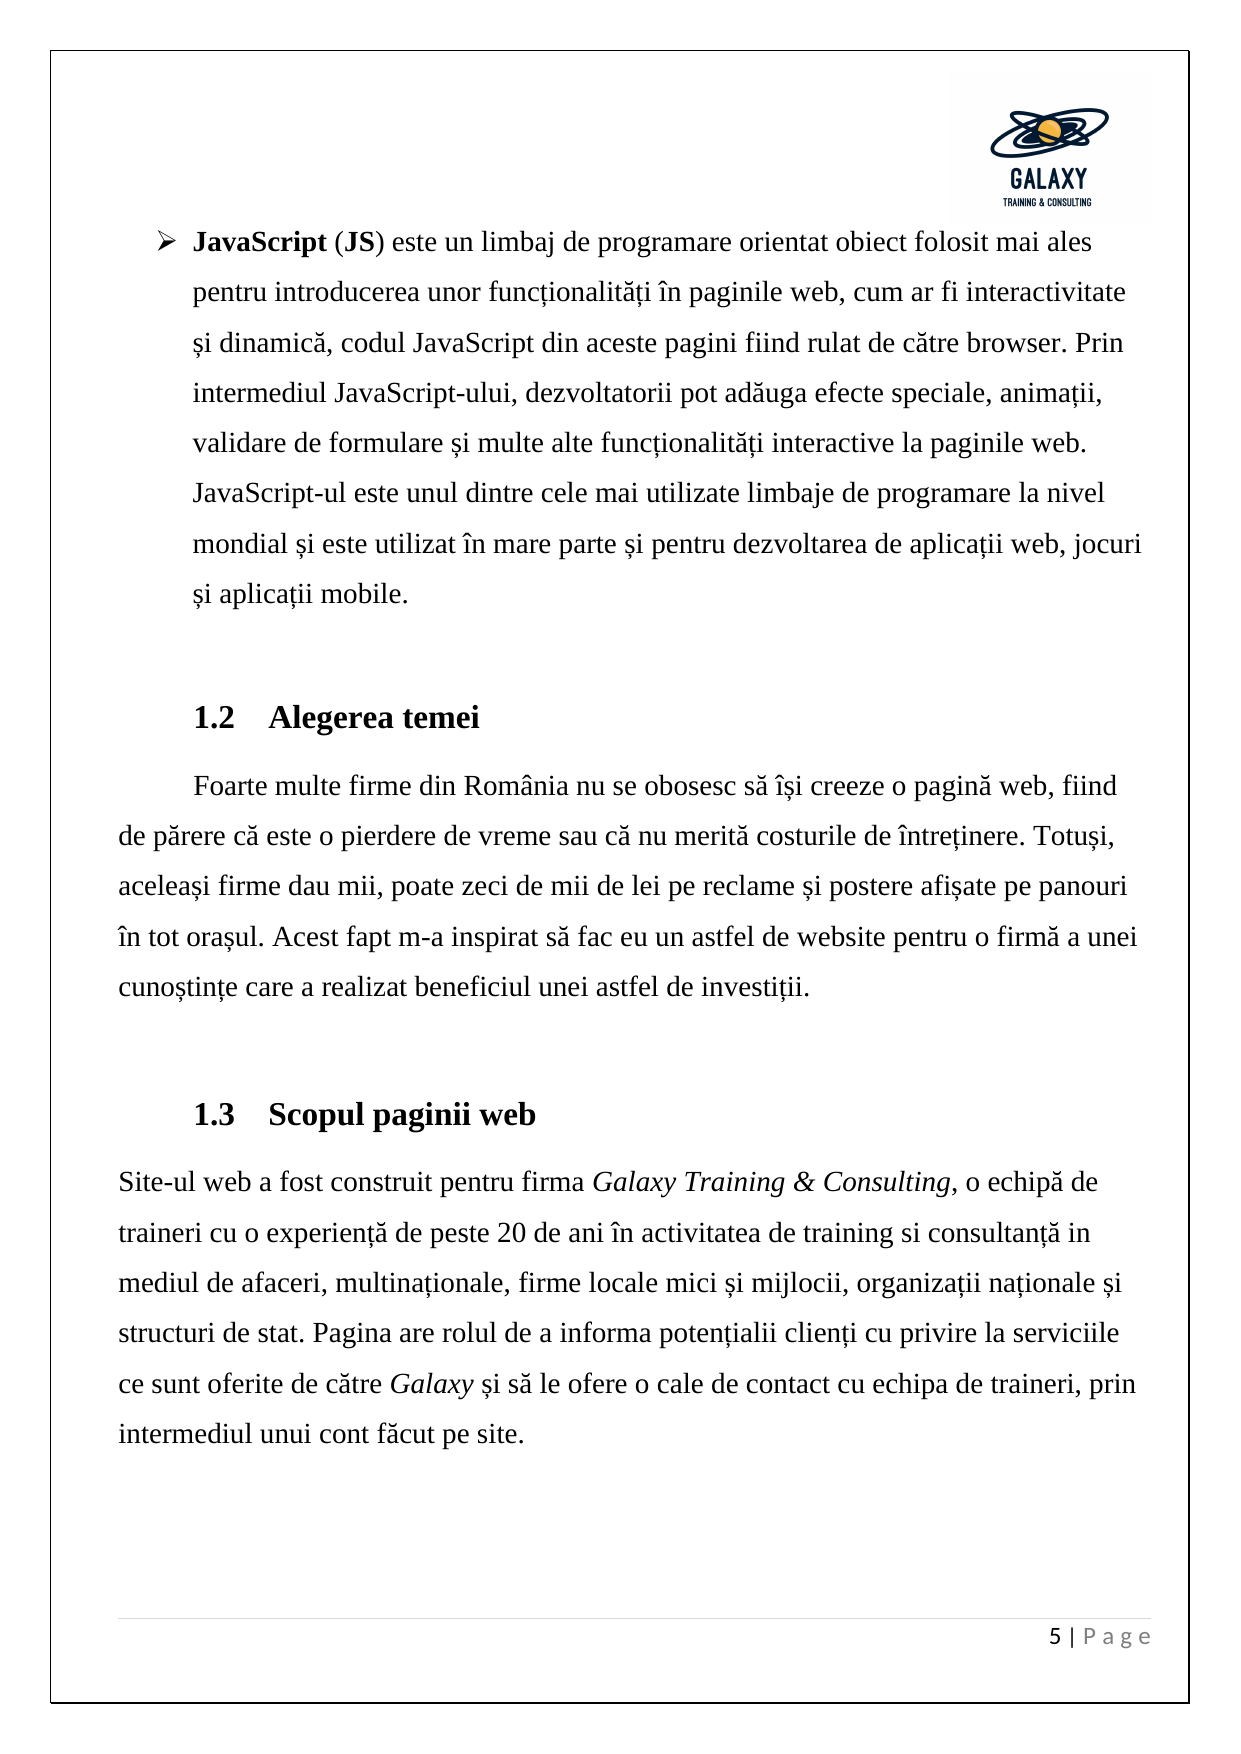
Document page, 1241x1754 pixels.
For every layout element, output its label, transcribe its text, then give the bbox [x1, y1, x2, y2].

text Site-ul web a fost construit pentru firma Galaxy Training & Consulting, o echipă de traineri cu o experiență de peste 20 de ani în activitatea de training si consultanță in mediul de afaceri, multinaționale, firme locale mici și mijlocii, organizații naționale și structuri de stat. Pagina are rolul de a informa potențialii clienți cu privire la serviciile ce sunt oferite de către Galaxy și să le ofere o cale de contact cu echipa de traineri, prin intermediul unui cont făcut pe site. [118, 1164, 1151, 1450]
list JavaScript (JS) este un limbaj de programare orientat obiect folosit mai ales pentru introducerea unor funcționalități în paginile web, cum ar fi interactivitate și dinamică, codul JavaScript din aceste pagini fiind rulat de către browser. Prin intermediul JavaScript-ului, dezvoltatorii pot adăuga efecte speciale, animații, validare de formulare și multe alte funcționalități interactive la paginile web. JavaScript-ul este unul dintre cele mai utilizate limbaje de programare la nivel mondial și este utilizat în mare parte și pentru dezvoltarea de aplicații web, jocuri și aplicații mobile. [155, 224, 1151, 610]
list Alegerea temei [193, 698, 1151, 736]
list Scopul paginii web [193, 1094, 1151, 1133]
text Foarte multe firme din România nu se obosesc să își creeze o pagină web, fiind de părere că este o pierdere de vreme sau că nu merită costurile de întreținere. Totuși, aceleași firme dau mii, poate zeci de mii de lei pe reclame și postere afișate pe panouri în tot orașul. Acest fapt m-a inspirat să fac eu un astfel de website pentru o firmă a unei cunoștințe care a realizat beneficiul unei astfel de investiții. [118, 768, 1151, 1002]
picture [948, 73, 1151, 224]
